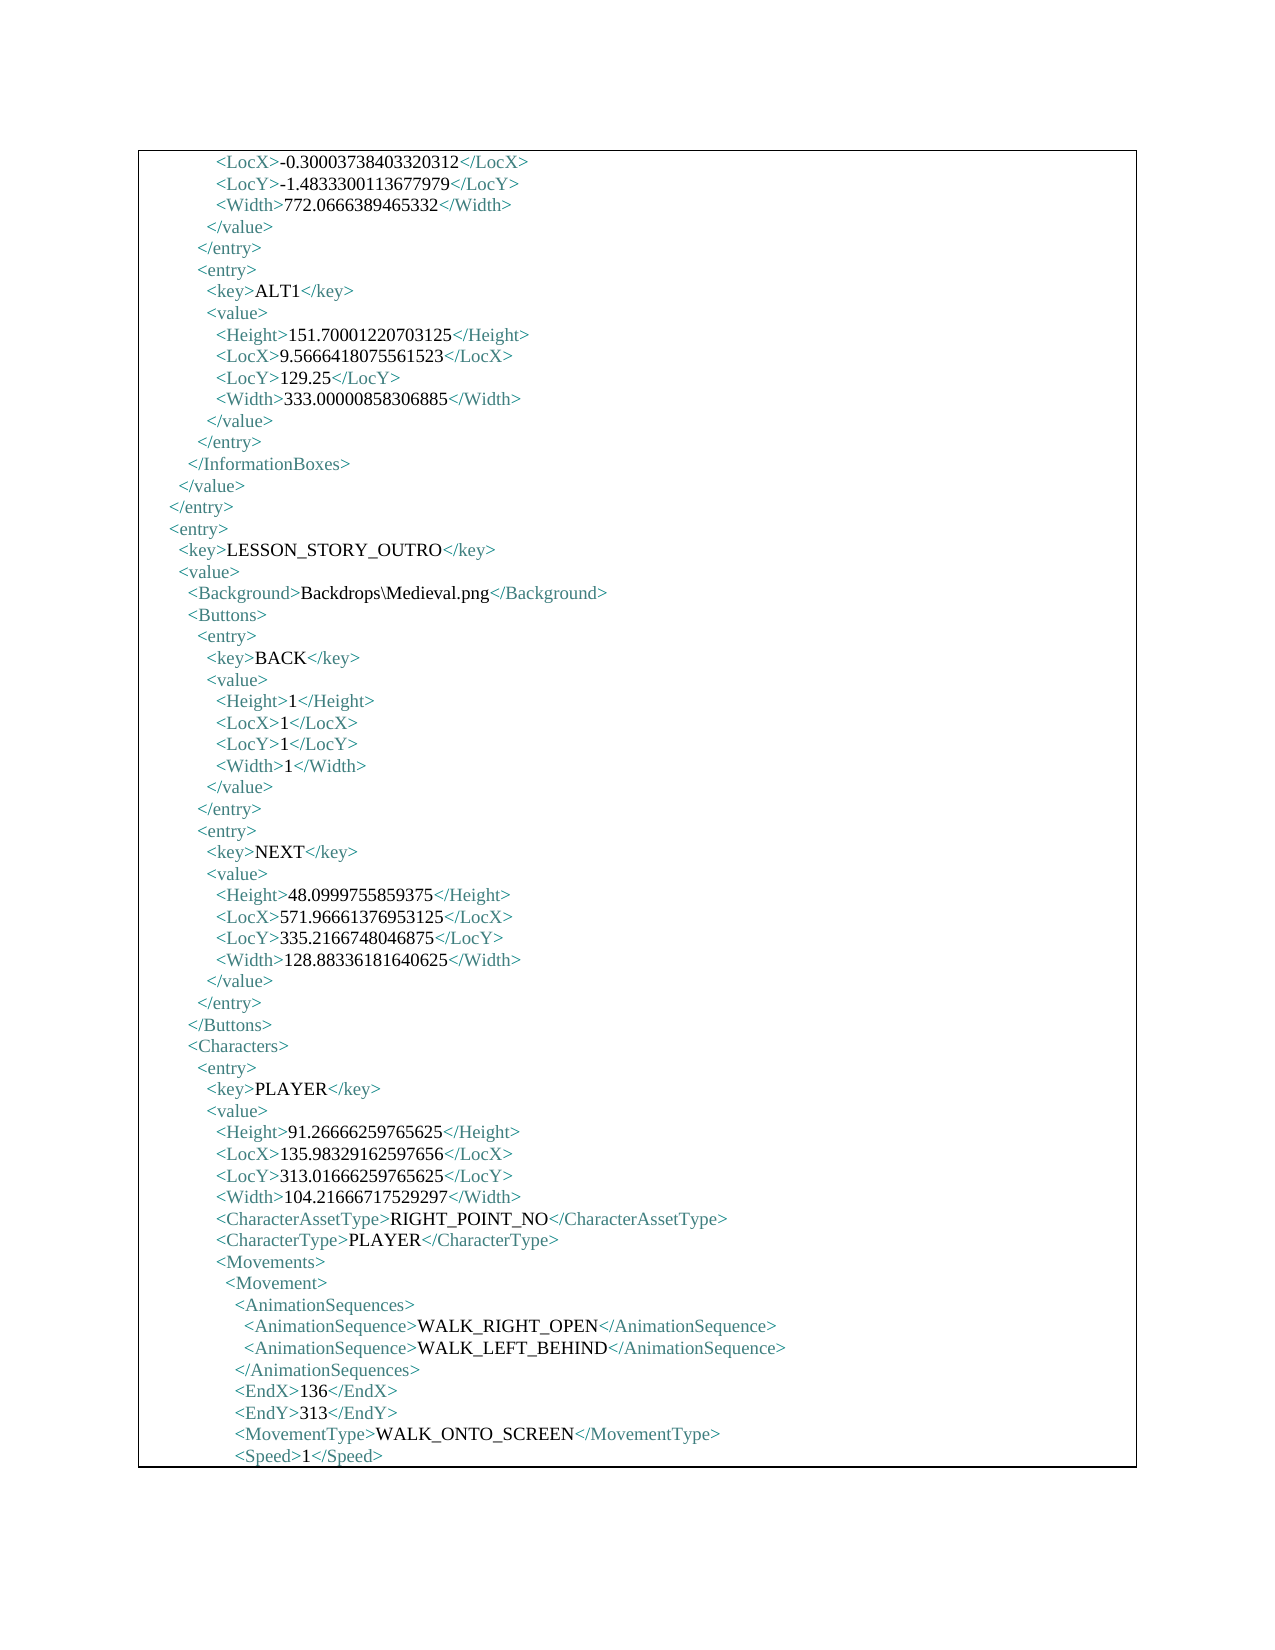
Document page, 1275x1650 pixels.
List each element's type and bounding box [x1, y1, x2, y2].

table_header [139, 151, 1136, 1466]
